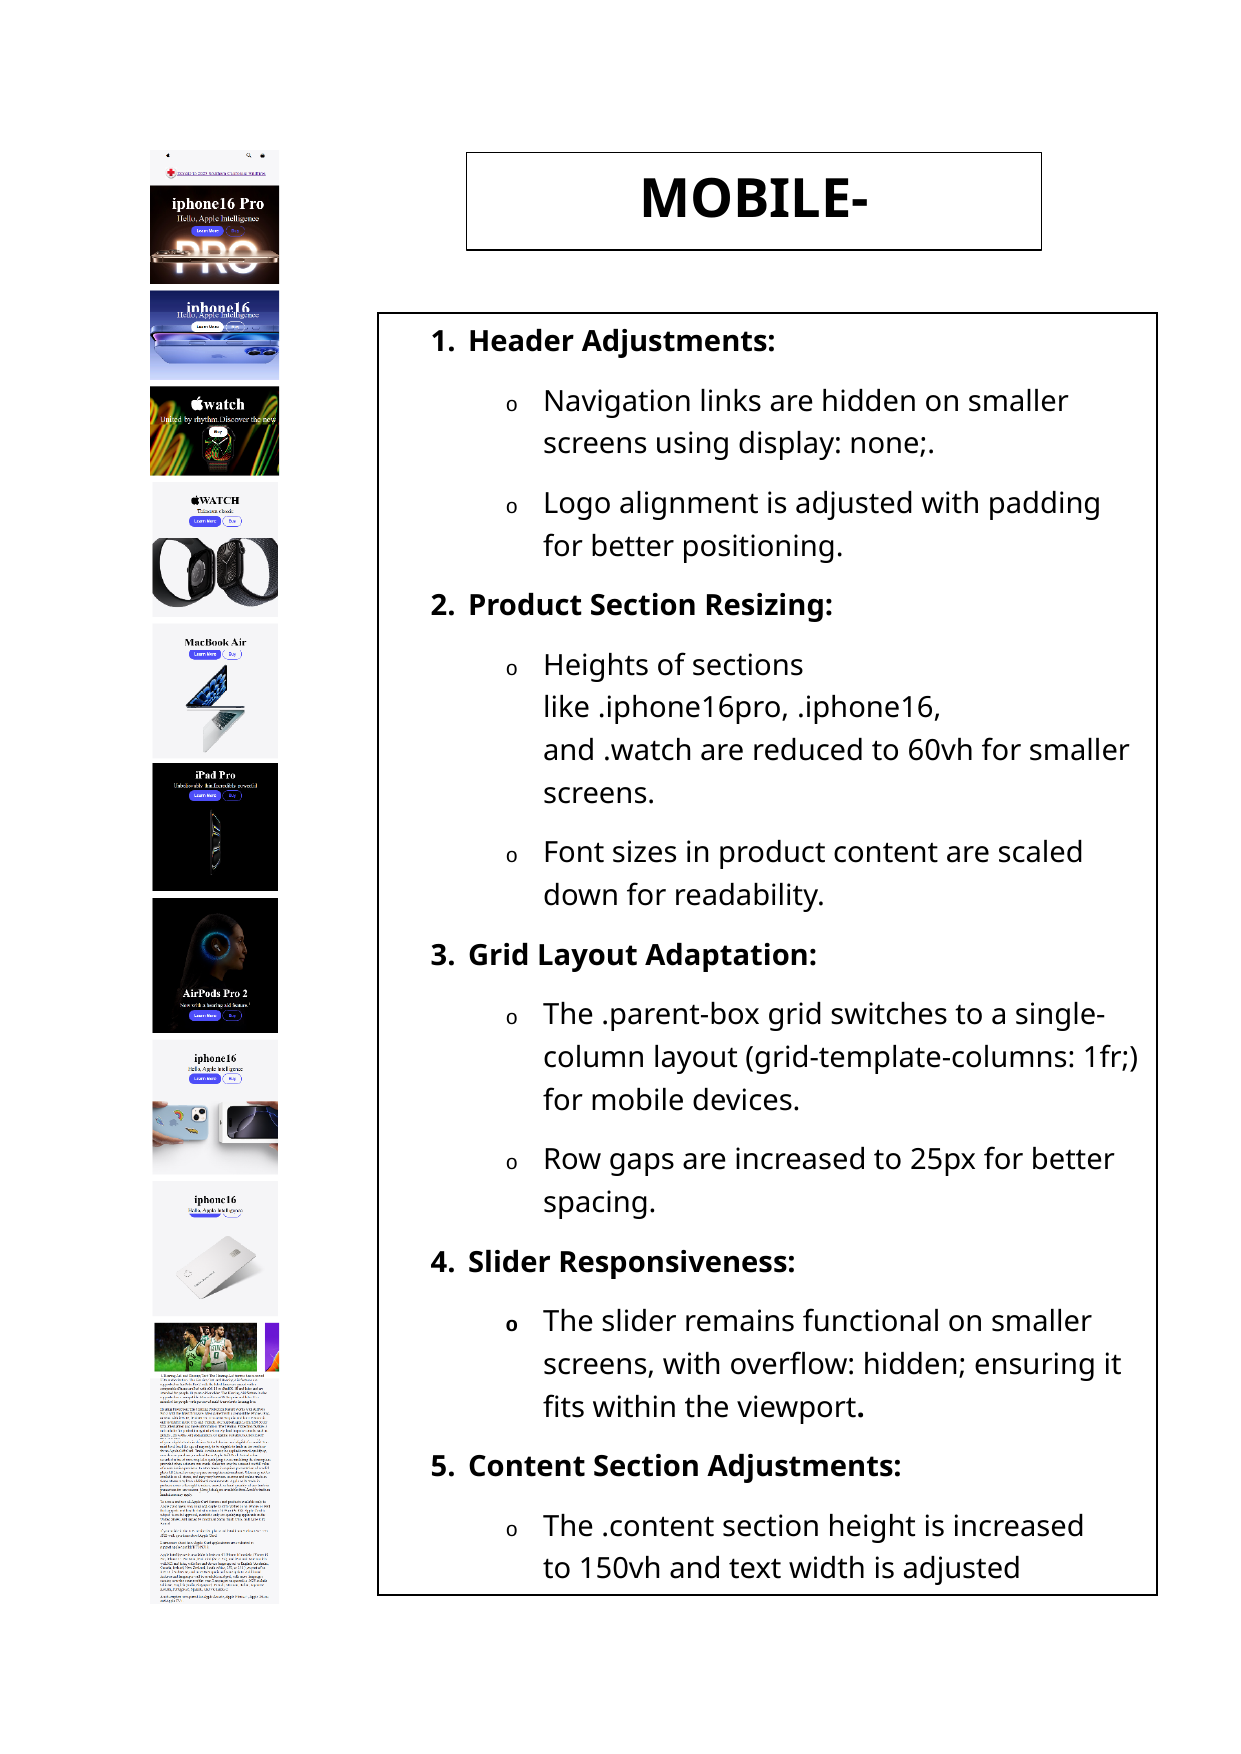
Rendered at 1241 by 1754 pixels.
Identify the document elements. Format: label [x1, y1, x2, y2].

picture [150, 150, 280, 1604]
